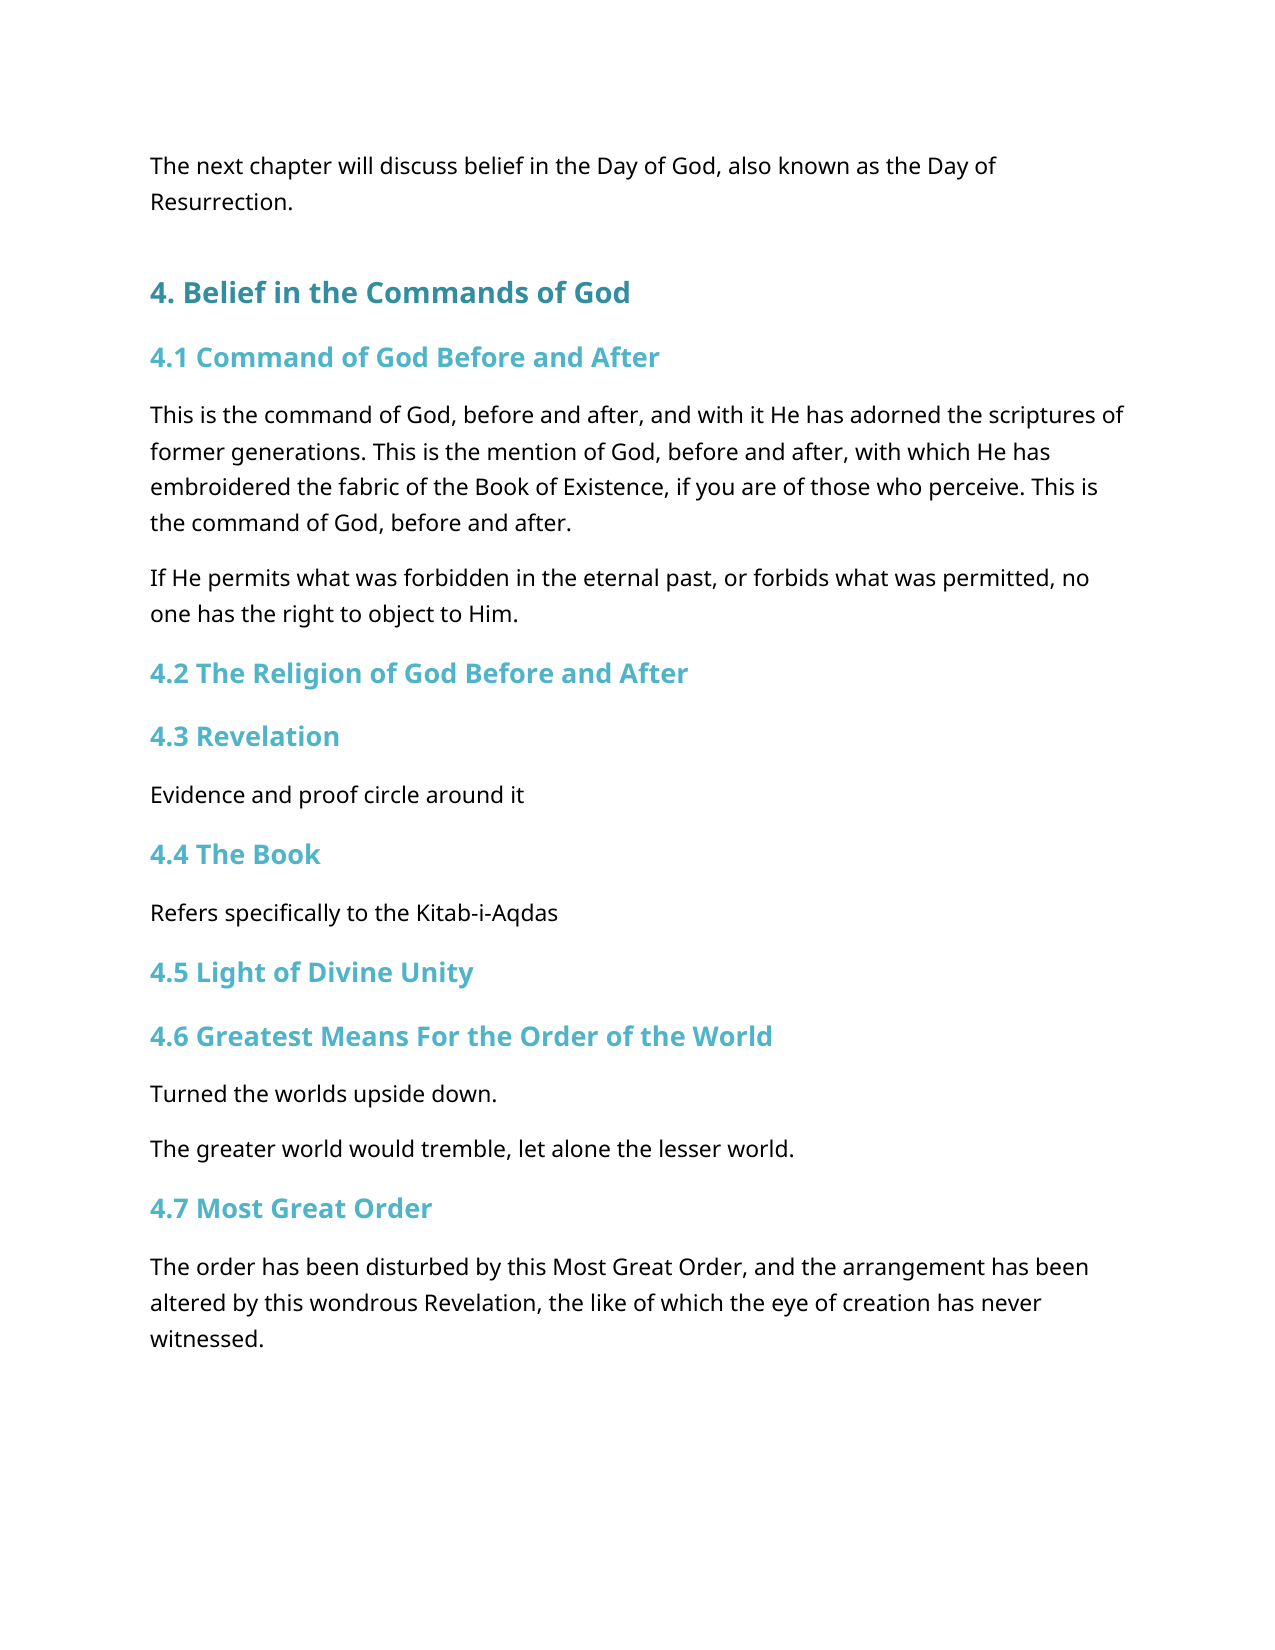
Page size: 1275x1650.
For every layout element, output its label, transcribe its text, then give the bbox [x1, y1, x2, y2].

text The order has been disturbed by this Most Great Order, and the arrangement has been altered by this wondrous Revelation, the like of which the eye of creation has never witnessed. [150, 1251, 1125, 1354]
text The next chapter will discuss belief in the Day of God, also known as the Day of Resurrection. [150, 150, 1125, 217]
subtitle 4.6 Greatest Means For the Order of the World [150, 1017, 1125, 1054]
subtitle 4.2 The Religion of God Before and After [150, 655, 1125, 692]
subtitle 4.7 Most Great Order [150, 1189, 1125, 1226]
subtitle 4. Belief in the Commands of God [150, 272, 1125, 312]
text Refers specifically to the Kitab-i-Aqdas [150, 897, 1125, 928]
subtitle 4.4 The Book [150, 836, 1125, 873]
text Turned the worlds upside down. [150, 1078, 1125, 1109]
text This is the command of God, before and after, and with it He has adorned the scriptures of former generations. This is the mention of God, before and after, with which He has embroidered the fabric of the Book of Existence, if you are of those who perceive. This is the command of God, before and after. [150, 399, 1125, 538]
subtitle 4.5 Light of Divine Unity [150, 954, 1125, 991]
text Evidence and proof circle around it [150, 779, 1125, 810]
text If He permits what was forbidden in the eternal past, or forbids what was permitted, no one has the right to object to Him. [150, 562, 1125, 629]
subtitle 4.3 Revelation [150, 718, 1125, 755]
text The greater world would tremble, let alone the lesser world. [150, 1133, 1125, 1164]
subtitle 4.1 Command of God Before and After [150, 338, 1125, 375]
